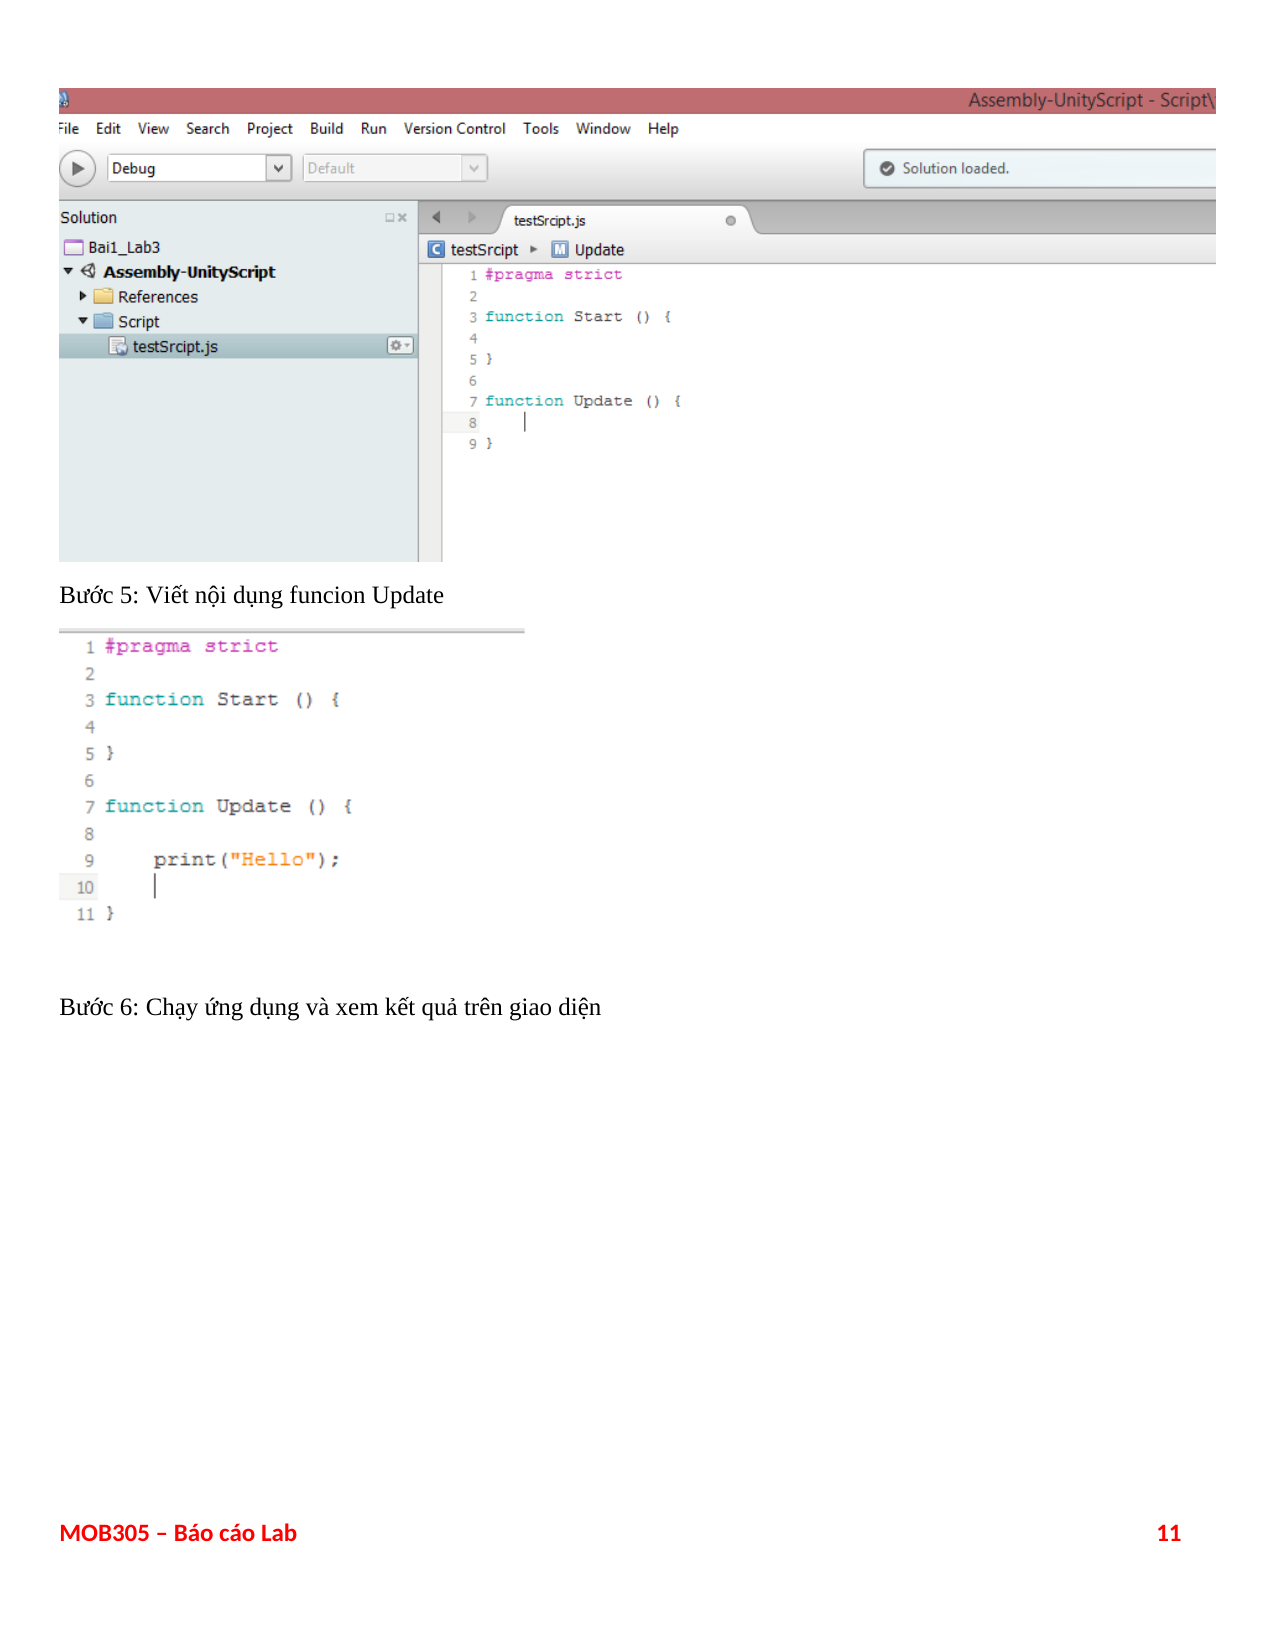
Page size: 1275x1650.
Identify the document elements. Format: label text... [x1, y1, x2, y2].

text Bước 6: Chạy ứng dụng và xem kết quả trên giao diện [59, 992, 1216, 1021]
text Bước 5: Viết nội dụng funcion Update [59, 580, 1216, 609]
picture [59, 628, 525, 974]
picture [59, 88, 1216, 562]
